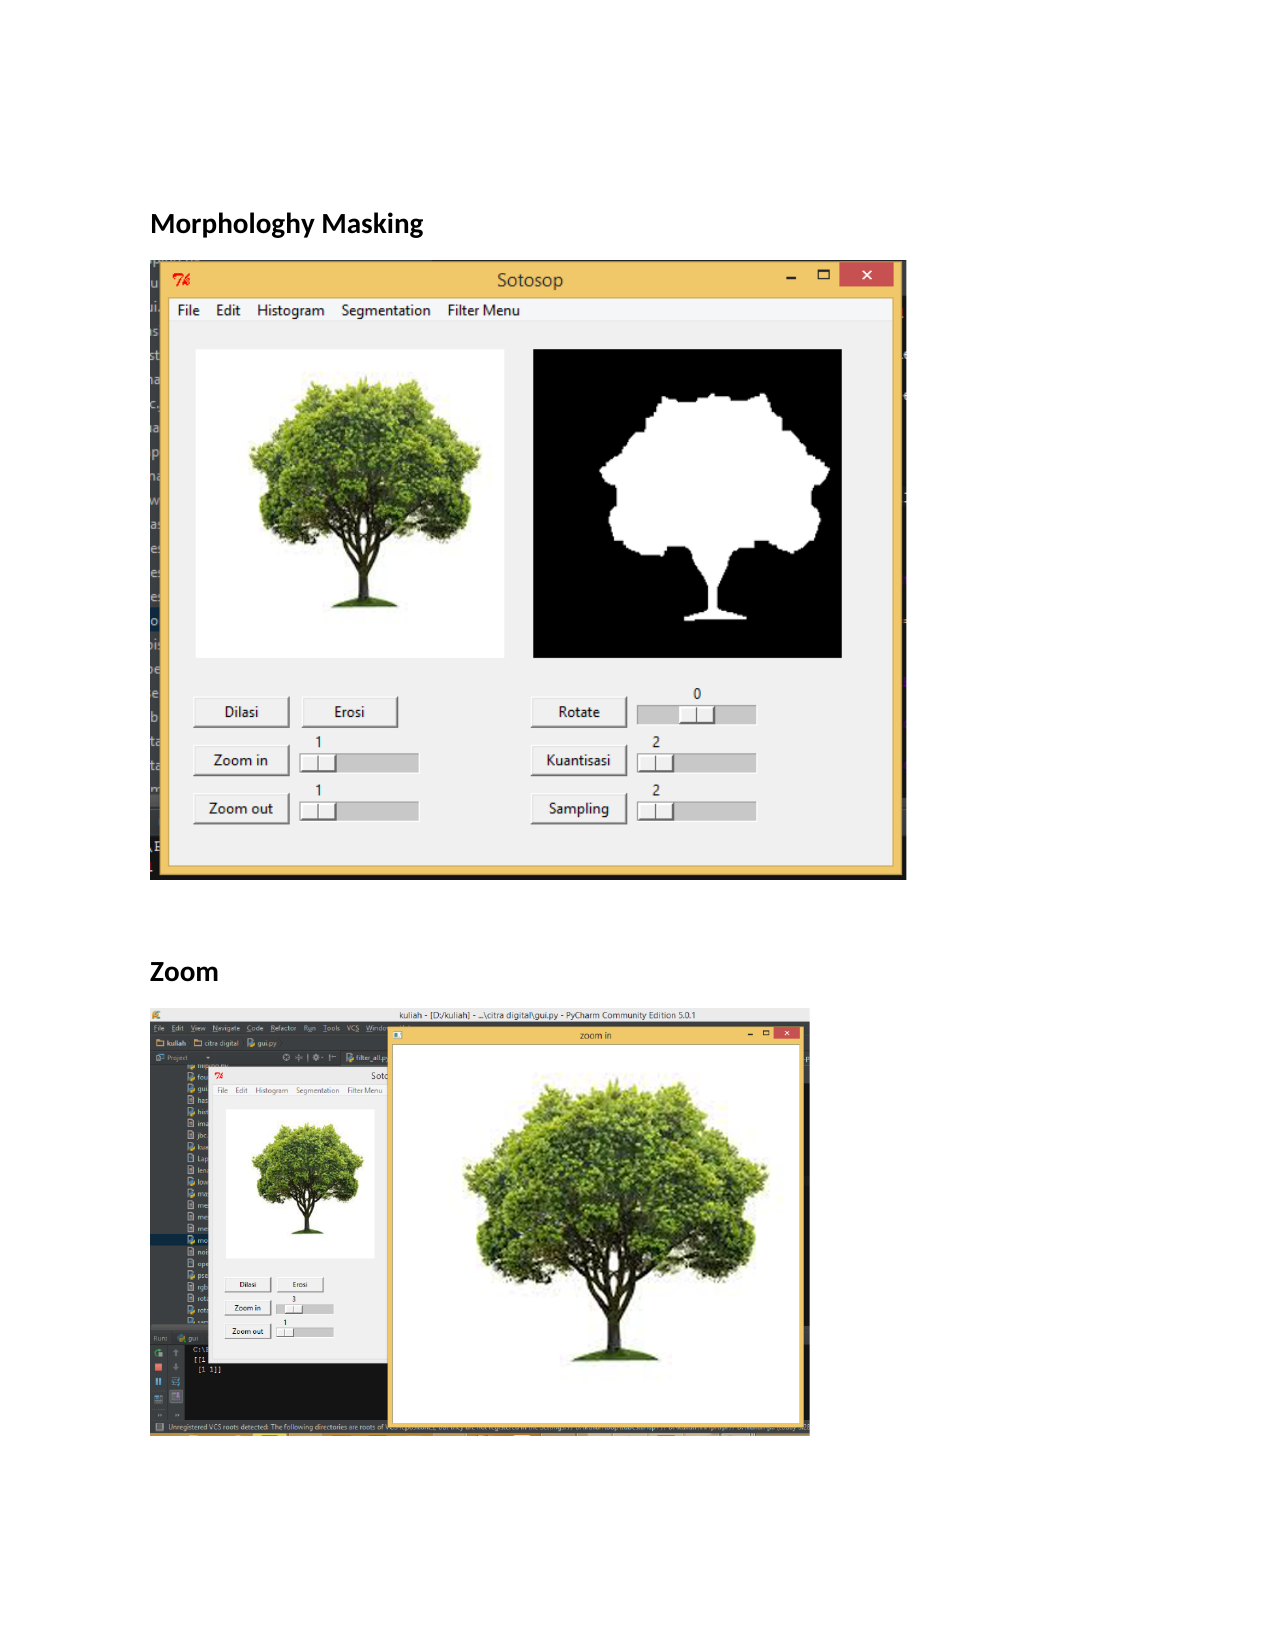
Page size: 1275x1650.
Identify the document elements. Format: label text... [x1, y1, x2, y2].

picture [150, 1008, 810, 1436]
text Morphologhy Masking [150, 205, 1125, 241]
picture [150, 260, 907, 880]
text Zoom [150, 953, 1125, 989]
